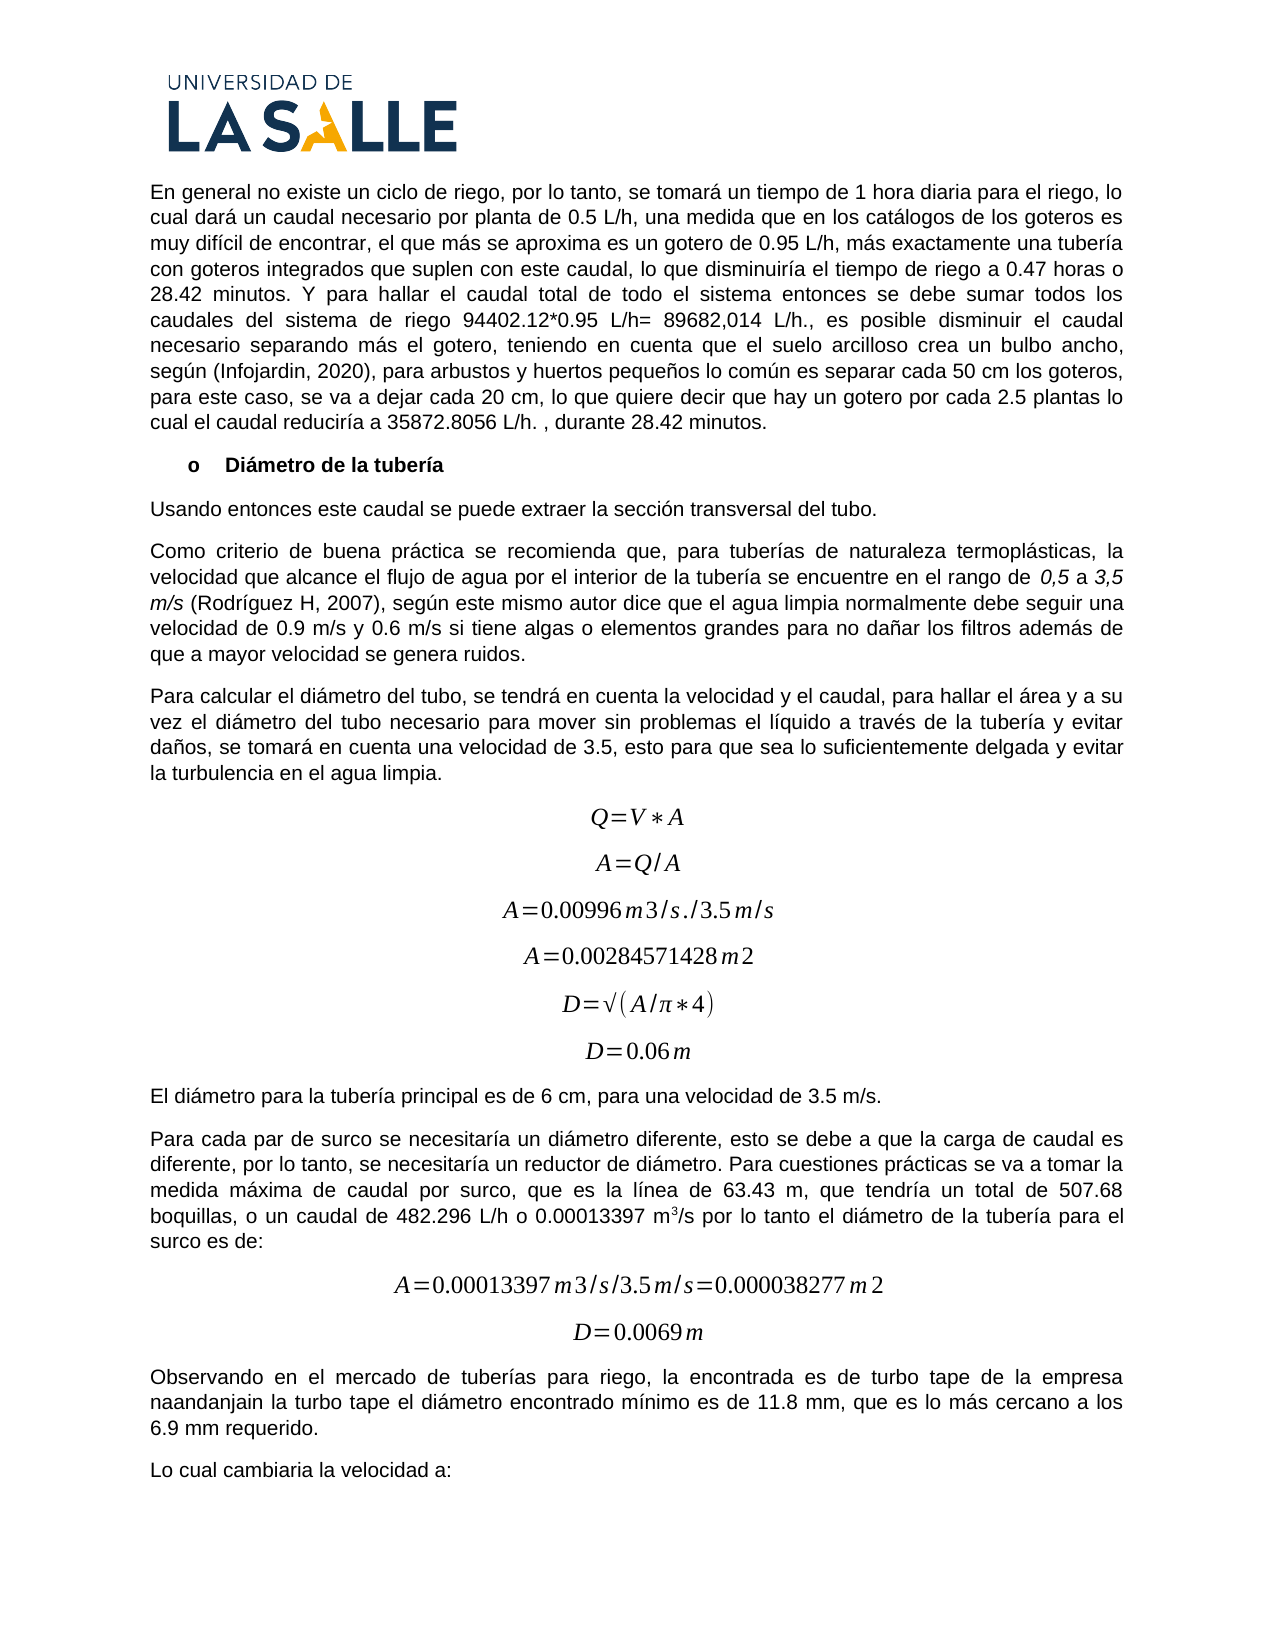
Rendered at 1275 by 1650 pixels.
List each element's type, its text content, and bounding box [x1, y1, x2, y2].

text Usando entonces este caudal se puede extraer la sección transversal del tubo. [150, 497, 1125, 521]
text El diámetro para la tubería principal es de 6 cm, para una velocidad de 3.5 m/s. [150, 1084, 1125, 1108]
text Para calcular el diámetro del tubo, se tendrá en cuenta la velocidad y el caudal, para hallar el área y a su vez el diámetro del tubo necesario para mover sin problemas el líquido a través de la tubería y evitar daños, se tomará en cuenta una velocidad de 3.5, esto para que sea lo suficientemente delgada y evitar la turbulencia en el agua limpia. [150, 684, 1125, 785]
text Observando en el mercado de tuberías para riego, la encontrada es de turbo tape de la empresa naandanjain la turbo tape el diámetro encontrado mínimo es de 11.8 mm, que es lo más cercano a los 6.9 mm requerido. [150, 1364, 1125, 1440]
text Como criterio de buena práctica se recomienda que, para tuberías de naturaleza termoplásticas, la velocidad que alcance el flujo de agua por el interior de la tubería se encuentre en el rango de 0,5 a 3,5 m/s (Rodríguez H, 2007), según este mismo autor dice que el agua limpia normalmente debe seguir una velocidad de 0.9 m/s y 0.6 m/s si tiene algas o elementos grandes para no dañar los filtros además de que a mayor velocidad se genera ruidos. [150, 539, 1125, 666]
text Para cada par de surco se necesitaría un diámetro diferente, esto se debe a que la carga de caudal es diferente, por lo tanto, se necesitaría un reductor de diámetro. Para cuestiones prácticas se va a tomar la medida máxima de caudal por surco, que es la línea de 63.43 m, que tendría un total de 507.68 boquillas, o un caudal de 482.296 L/h o 0.00013397 m3/s por lo tanto el diámetro de la tubería para el surco es de: [150, 1127, 1125, 1253]
text En general no existe un ciclo de riego, por lo tanto, se tomará un tiempo de 1 hora diaria para el riego, lo cual dará un caudal necesario por planta de 0.5 L/h, una medida que en los catálogos de los goteros es muy difícil de encontrar, el que más se aproxima es un gotero de 0.95 L/h, más exactamente una tubería con goteros integrados que suplen con este caudal, lo que disminuiría el tiempo de riego a 0.47 horas o 28.42 minutos. Y para hallar el caudal total de todo el sistema entonces se debe sumar todos los caudales del sistema de riego 94402.12*0.95 L/h= 89682,014 L/h., es posible disminuir el caudal necesario separando más el gotero, teniendo en cuenta que el suelo arcilloso crea un bulbo ancho, según , para arbustos y huertos pequeños lo común es separar cada 50 cm los goteros, para este caso, se va a dejar cada 20 cm, lo que quiere decir que hay un gotero por cada 2.5 plantas lo cual el caudal reduciría a 35872.8056 L/h. , durante 28.42 minutos. [150, 179, 1125, 434]
list Diámetro de la tubería [187, 452, 1125, 478]
text Lo cual cambiaria la velocidad a: [150, 1458, 1125, 1482]
